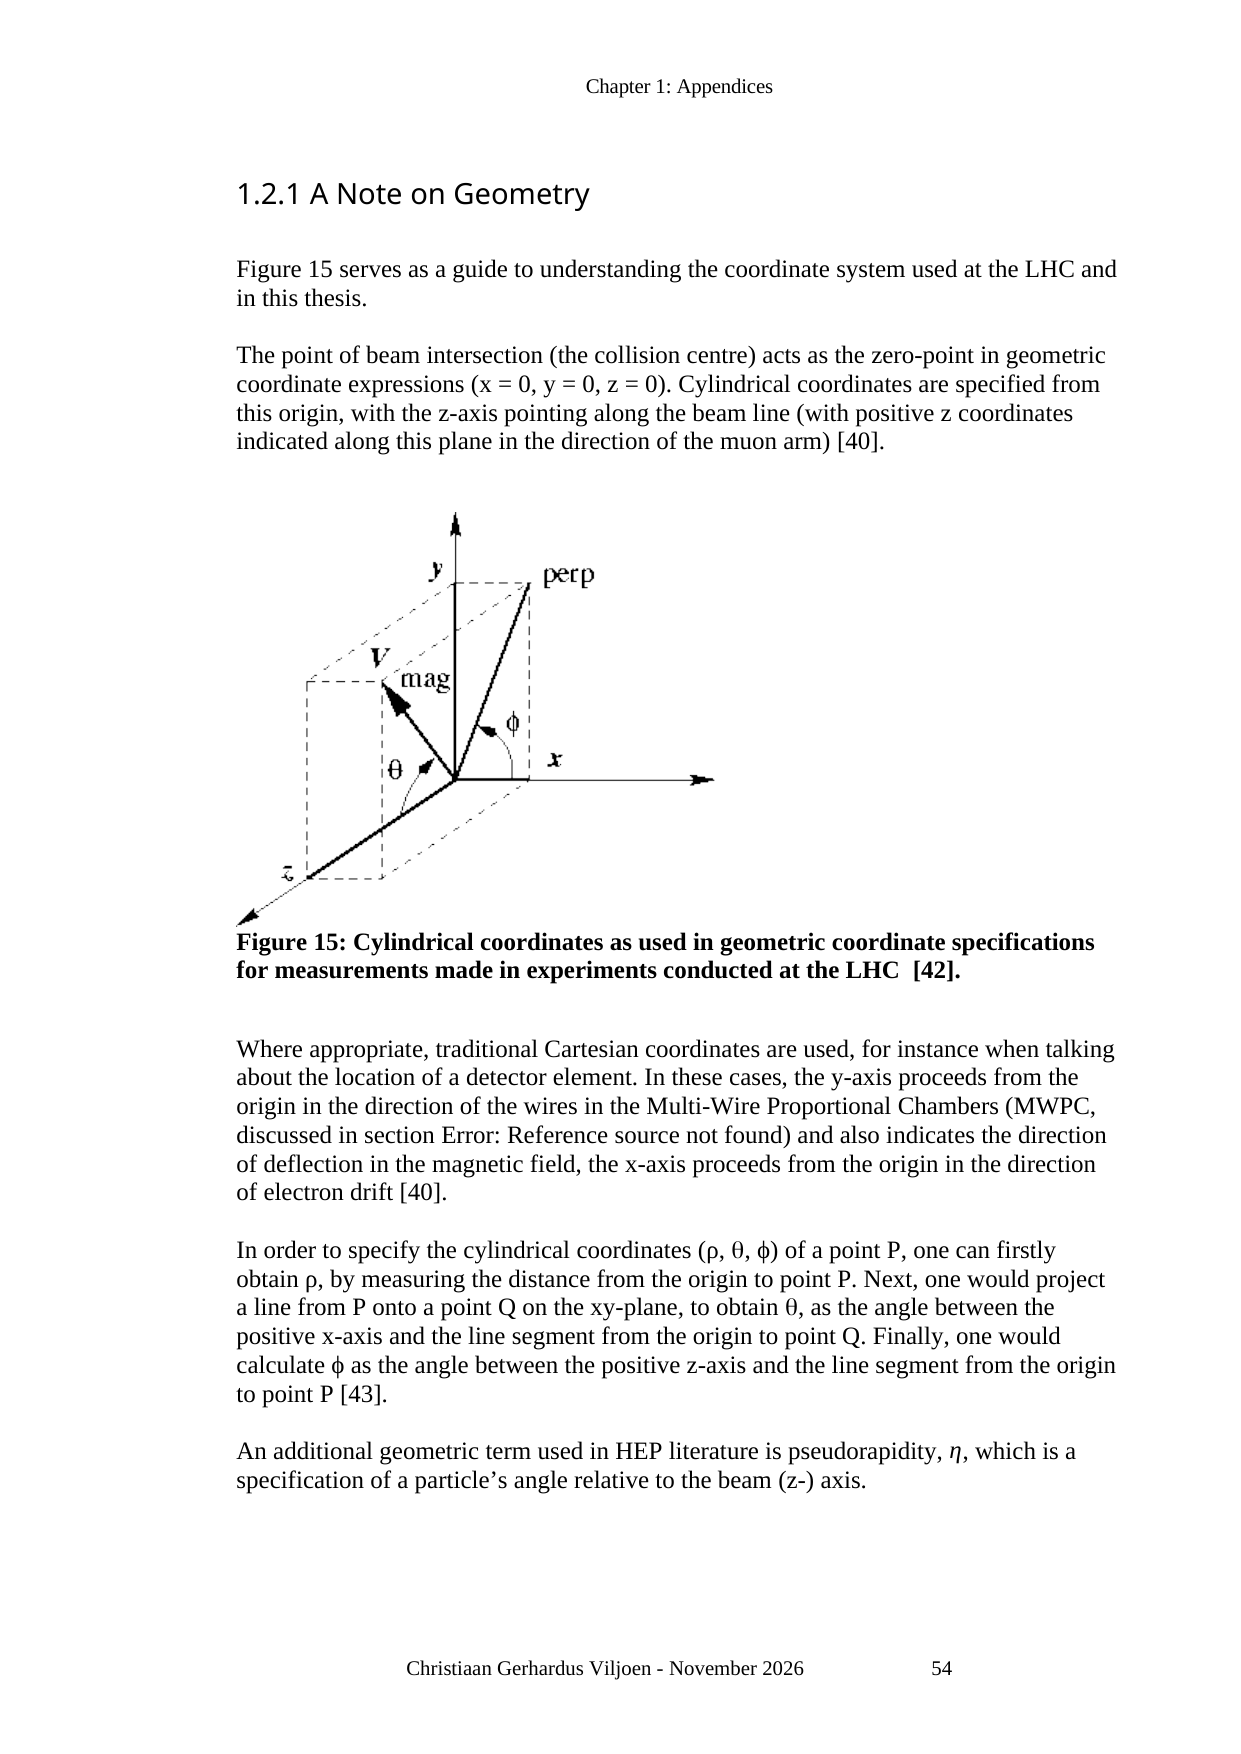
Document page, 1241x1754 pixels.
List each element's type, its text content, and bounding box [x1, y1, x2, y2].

text In order to specify the cylindrical coordinates (ρ, , ϕ) of a point P, one can firstly obtain ρ, by measuring the distance from the origin to point P. Next, one would project a line from P onto a point Q on the xy-plane, to obtain , as the angle between the positive x-axis and the line segment from the origin to point Q. Finally, one would calculate ϕ as the angle between the positive z-axis and the line segment from the origin to point P . [236, 1235, 1122, 1407]
subtitle A Note on Geometry [236, 173, 1122, 213]
text Where appropriate, traditional Cartesian coordinates are used, for instance when talking about the location of a detector element. In these cases, the y-axis proceeds from the origin in the direction of the wires in the Multi-Wire Proportional Chambers (MWPC, discussed in section 3.2.3) and also indicates the direction of deflection in the magnetic field, the x-axis proceeds from the origin in the direction of electron drift . [236, 1034, 1122, 1206]
text The point of beam intersection (the collision centre) acts as the zero-point in geometric coordinate expressions (x = 0, y = 0, z = 0). Cylindrical coordinates are specified from this origin, with the z-axis pointing along the beam line (with positive z coordinates indicated along this plane in the direction of the muon arm) . [236, 340, 1122, 455]
picture [236, 512, 715, 927]
text Figure : Cylindrical coordinates as used in geometric coordinate specifications for measurements made in experiments conducted at the LHC . [236, 927, 1122, 984]
text An additional geometric term used in HEP literature is pseudorapidity, , which is a specification of a particle’s angle relative to the beam (z-) axis. [236, 1436, 1122, 1494]
